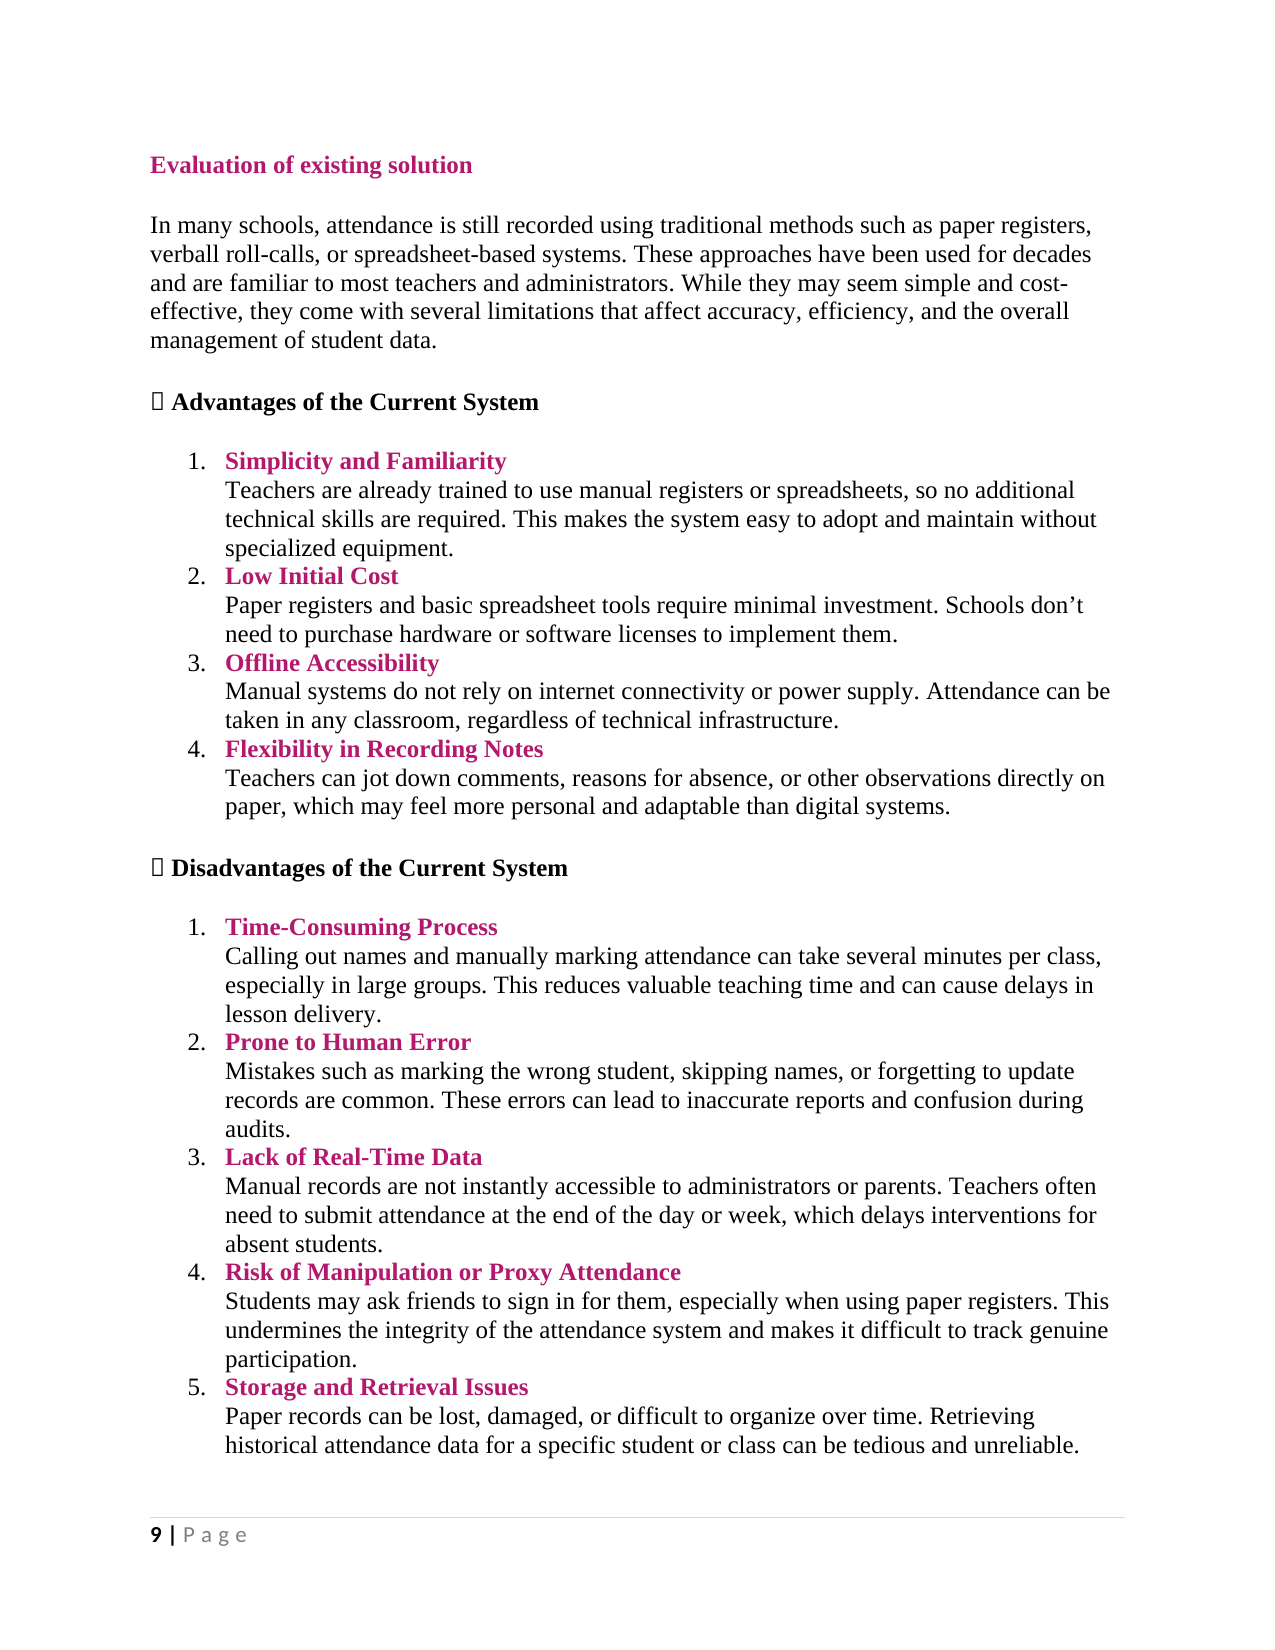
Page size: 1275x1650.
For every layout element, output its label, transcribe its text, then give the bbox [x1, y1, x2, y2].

text ❌ Disadvantages of the Current System [150, 849, 1125, 883]
list Storage and Retrieval Issues Paper records can be lost, damaged, or difficult to organize over time. Retrieving historical attendance data for a specific student or class can be tedious and unreliable. [187, 1372, 1125, 1459]
list Simplicity and Familiarity Teachers are already trained to use manual registers or spreadsheets, so no additional technical skills are required. This makes the system easy to adopt and maintain without specialized equipment. [187, 446, 1125, 561]
list Flexibility in Recording Notes Teachers can jot down comments, reasons for absence, or other observations directly on paper, which may feel more personal and adaptable than digital systems. [187, 734, 1125, 820]
list Low Initial Cost Paper registers and basic spreadsheet tools require minimal investment. Schools don’t need to purchase hardware or software licenses to implement them. [187, 561, 1125, 648]
list Risk of Manipulation or Proxy Attendance Students may ask friends to sign in for them, especially when using paper registers. This undermines the integrity of the attendance system and makes it difficult to track genuine participation. [187, 1257, 1125, 1372]
text ✅ Advantages of the Current System [150, 383, 1125, 417]
text In many schools, attendance is still recorded using traditional methods such as paper registers, verball roll-calls, or spreadsheet-based systems. These approaches have been used for decades and are familiar to most teachers and administrators. While they may seem simple and cost-effective, they come with several limitations that affect accuracy, efficiency, and the overall management of student data. [150, 210, 1125, 354]
subtitle Evaluation of existing solution [150, 150, 1125, 179]
list Time-Consuming Process Calling out names and manually marking attendance can take several minutes per class, especially in large groups. This reduces valuable teaching time and can cause delays in lesson delivery. [187, 912, 1125, 1027]
list Offline Accessibility Manual systems do not rely on internet connectivity or power supply. Attendance can be taken in any classroom, regardless of technical infrastructure. [187, 648, 1125, 734]
list Prone to Human Error Mistakes such as marking the wrong student, skipping names, or forgetting to update records are common. These errors can lead to inaccurate reports and confusion during audits. [187, 1027, 1125, 1142]
list Lack of Real-Time Data Manual records are not instantly accessible to administrators or parents. Teachers often need to submit attendance at the end of the day or week, which delays interventions for absent students. [187, 1142, 1125, 1257]
